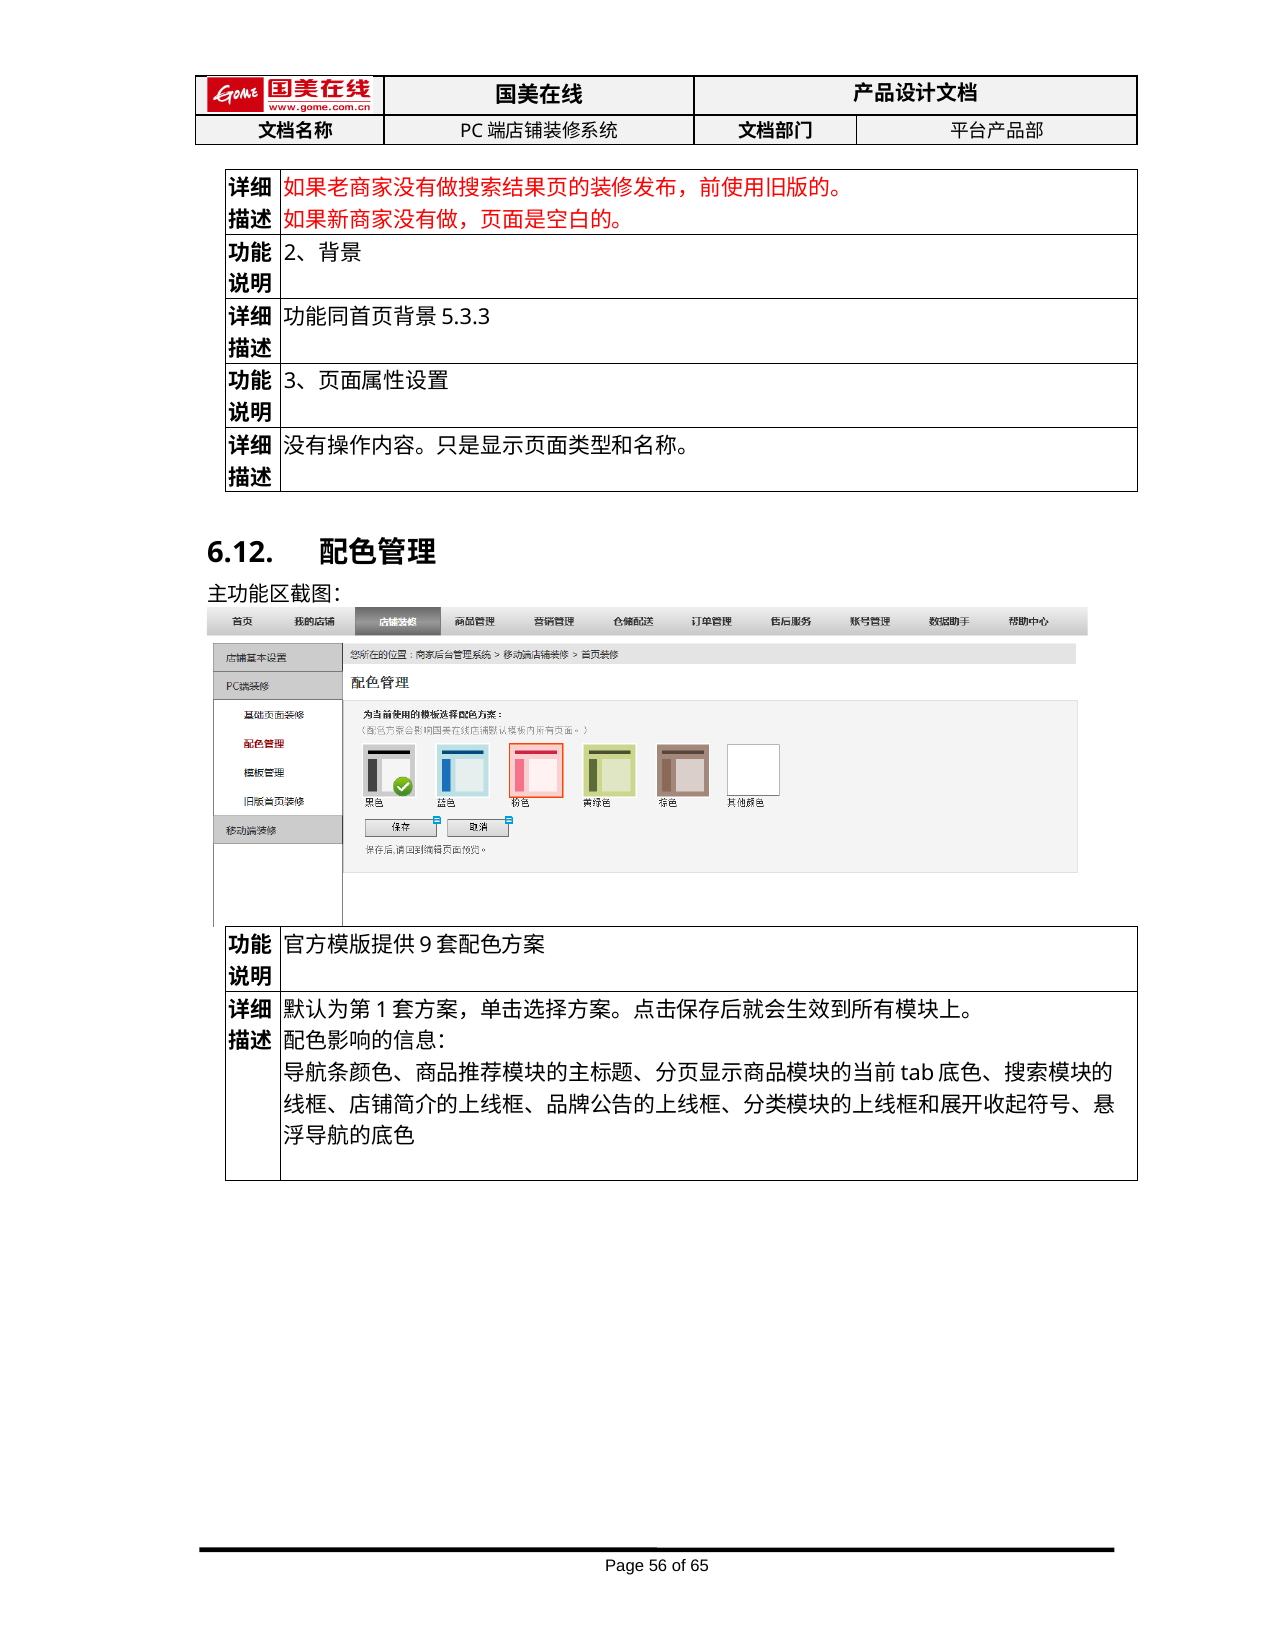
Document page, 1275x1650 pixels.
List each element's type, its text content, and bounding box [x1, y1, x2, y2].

table_cell 没有操作内容。只是显示页面类型和名称。 [281, 428, 1137, 491]
table_cell 功能同首页背景5.3.3 [281, 299, 1137, 362]
table_cell 功能说明 [226, 235, 280, 298]
table_header 功能说明 [226, 927, 280, 991]
table_header 官方模版提供9套配色方案 [281, 927, 1137, 991]
table_cell 如果老商家没有做搜索结果页的装修发布，前使用旧版的。 如果新商家没有做，页面是空白的。 [281, 170, 1137, 234]
table_cell 详细描述 [226, 992, 280, 1180]
text 主功能区截图： [207, 577, 1088, 607]
picture [206, 76, 373, 114]
table_cell 详细描述 [226, 170, 280, 234]
table_cell 2、背景 [281, 235, 1137, 298]
picture [206, 607, 1088, 927]
table_cell 3、页面属性设置 [281, 364, 1137, 427]
table_cell 详细描述 [226, 428, 280, 491]
table_cell 详细描述 [226, 299, 280, 362]
subtitle 配色管理 [207, 529, 1088, 571]
table_cell 功能说明 [226, 364, 280, 427]
